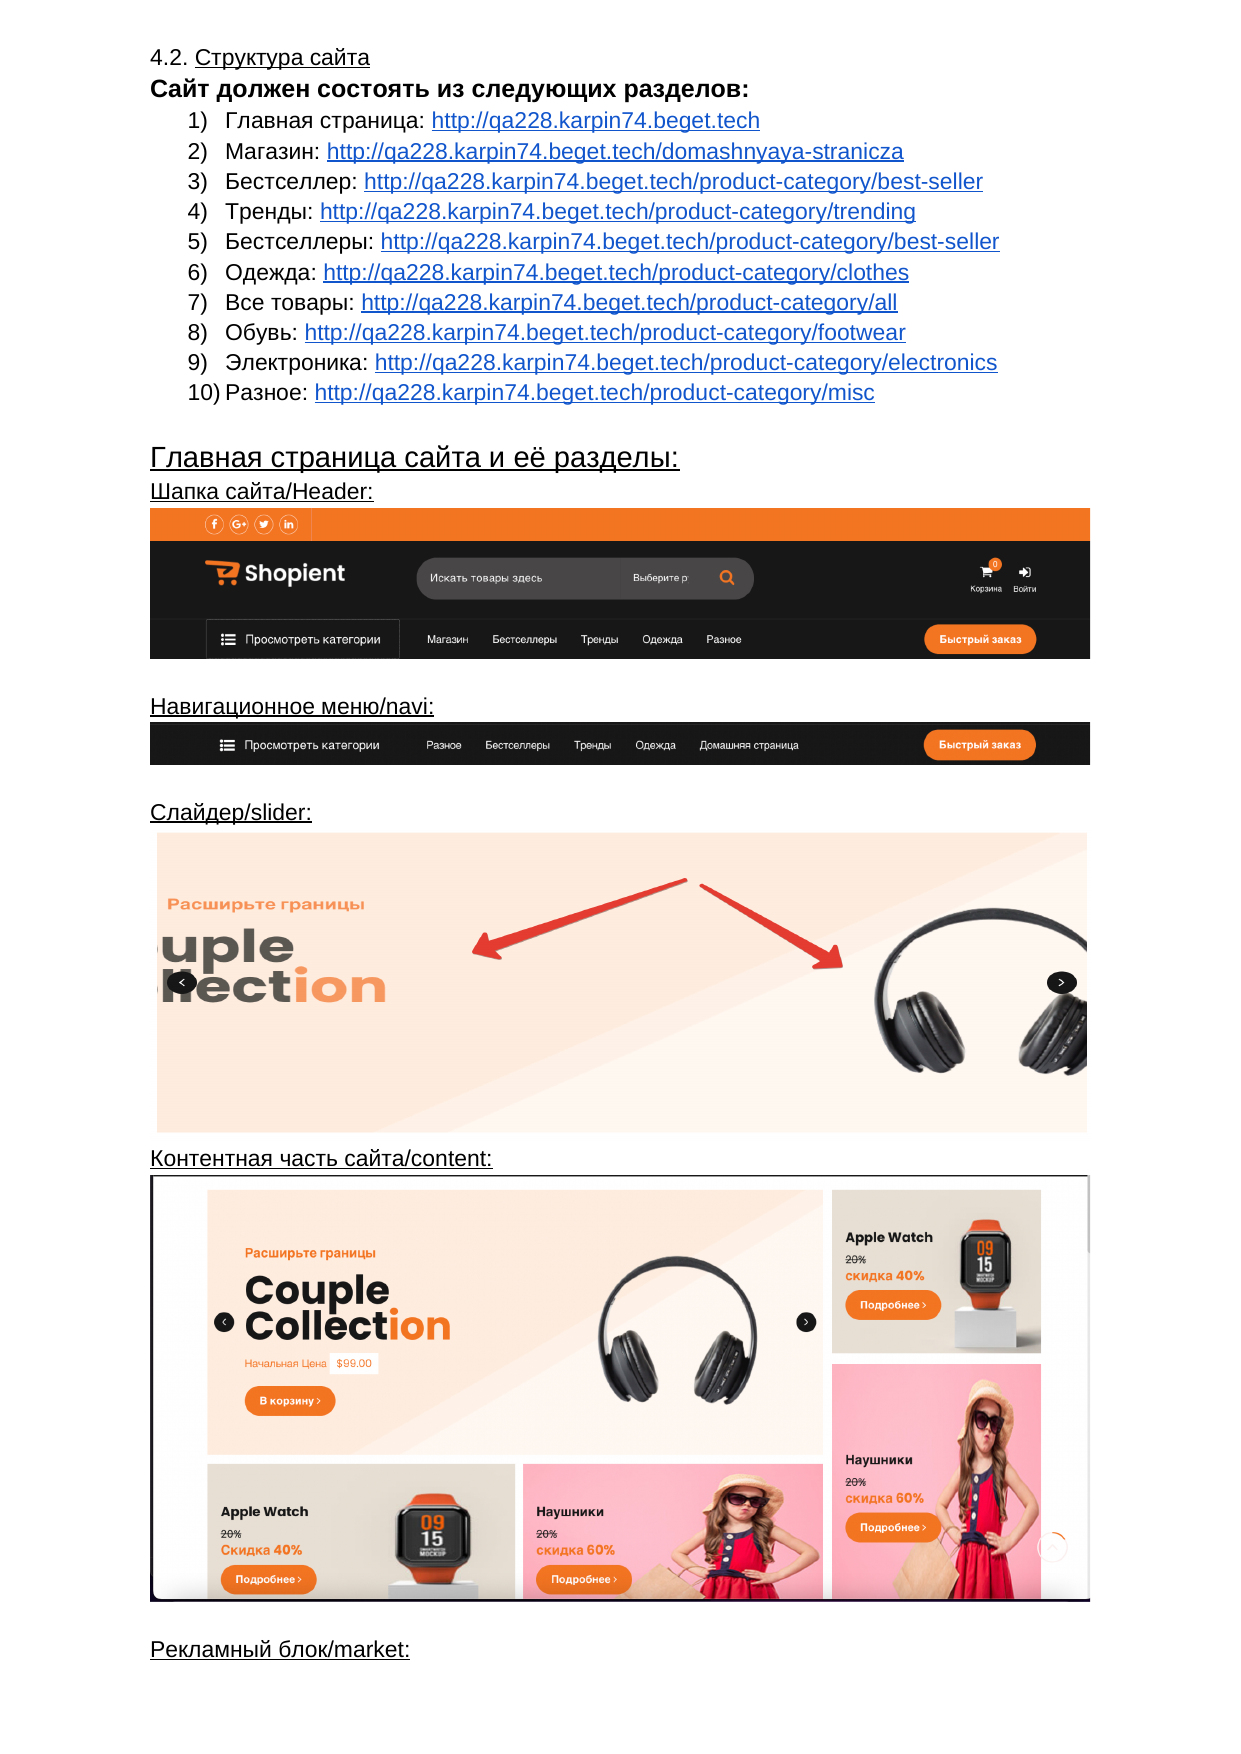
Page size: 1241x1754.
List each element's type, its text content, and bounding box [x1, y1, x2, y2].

picture [150, 828, 1091, 1141]
picture [150, 722, 1091, 765]
list Бестселлер: http://qa228.karpin74.beget.tech/product-category/best-seller [187, 168, 1090, 194]
text Главная страница сайта и её разделы: [150, 440, 1090, 473]
text Слайдер/slider: [150, 798, 1090, 825]
list Разное: http://qa228.karpin74.beget.tech/product-category/misc [187, 379, 1090, 406]
list Тренды: http://qa228.karpin74.beget.tech/product-category/trending [187, 198, 1090, 224]
list Все товары: http://qa228.karpin74.beget.tech/product-category/all [187, 289, 1090, 315]
picture [150, 508, 1091, 659]
picture [150, 1175, 1091, 1602]
text Контентная часть сайта/content: [150, 1145, 1090, 1171]
text Сайт должен состоять из следующих разделов: [150, 74, 1090, 103]
text Рекламный блок/market: [150, 1636, 1090, 1662]
text 4.2. Структура сайта [150, 44, 1090, 71]
list Главная страница: http://qa228.karpin74.beget.tech [187, 107, 1090, 134]
list Электроника: http://qa228.karpin74.beget.tech/product-category/electronics [187, 349, 1090, 376]
list Магазин: http://qa228.karpin74.beget.tech/domashnyaya-stranicza [187, 138, 1090, 164]
text Шапка сайта/Header: [150, 478, 1090, 505]
list Обувь: http://qa228.karpin74.beget.tech/product-category/footwear [187, 319, 1090, 345]
text Навигационное меню/navi: [150, 693, 1090, 719]
list Одежда: http://qa228.karpin74.beget.tech/product-category/clothes [187, 258, 1090, 285]
list Бестселлеры: http://qa228.karpin74.beget.tech/product-category/best-seller [187, 228, 1090, 255]
